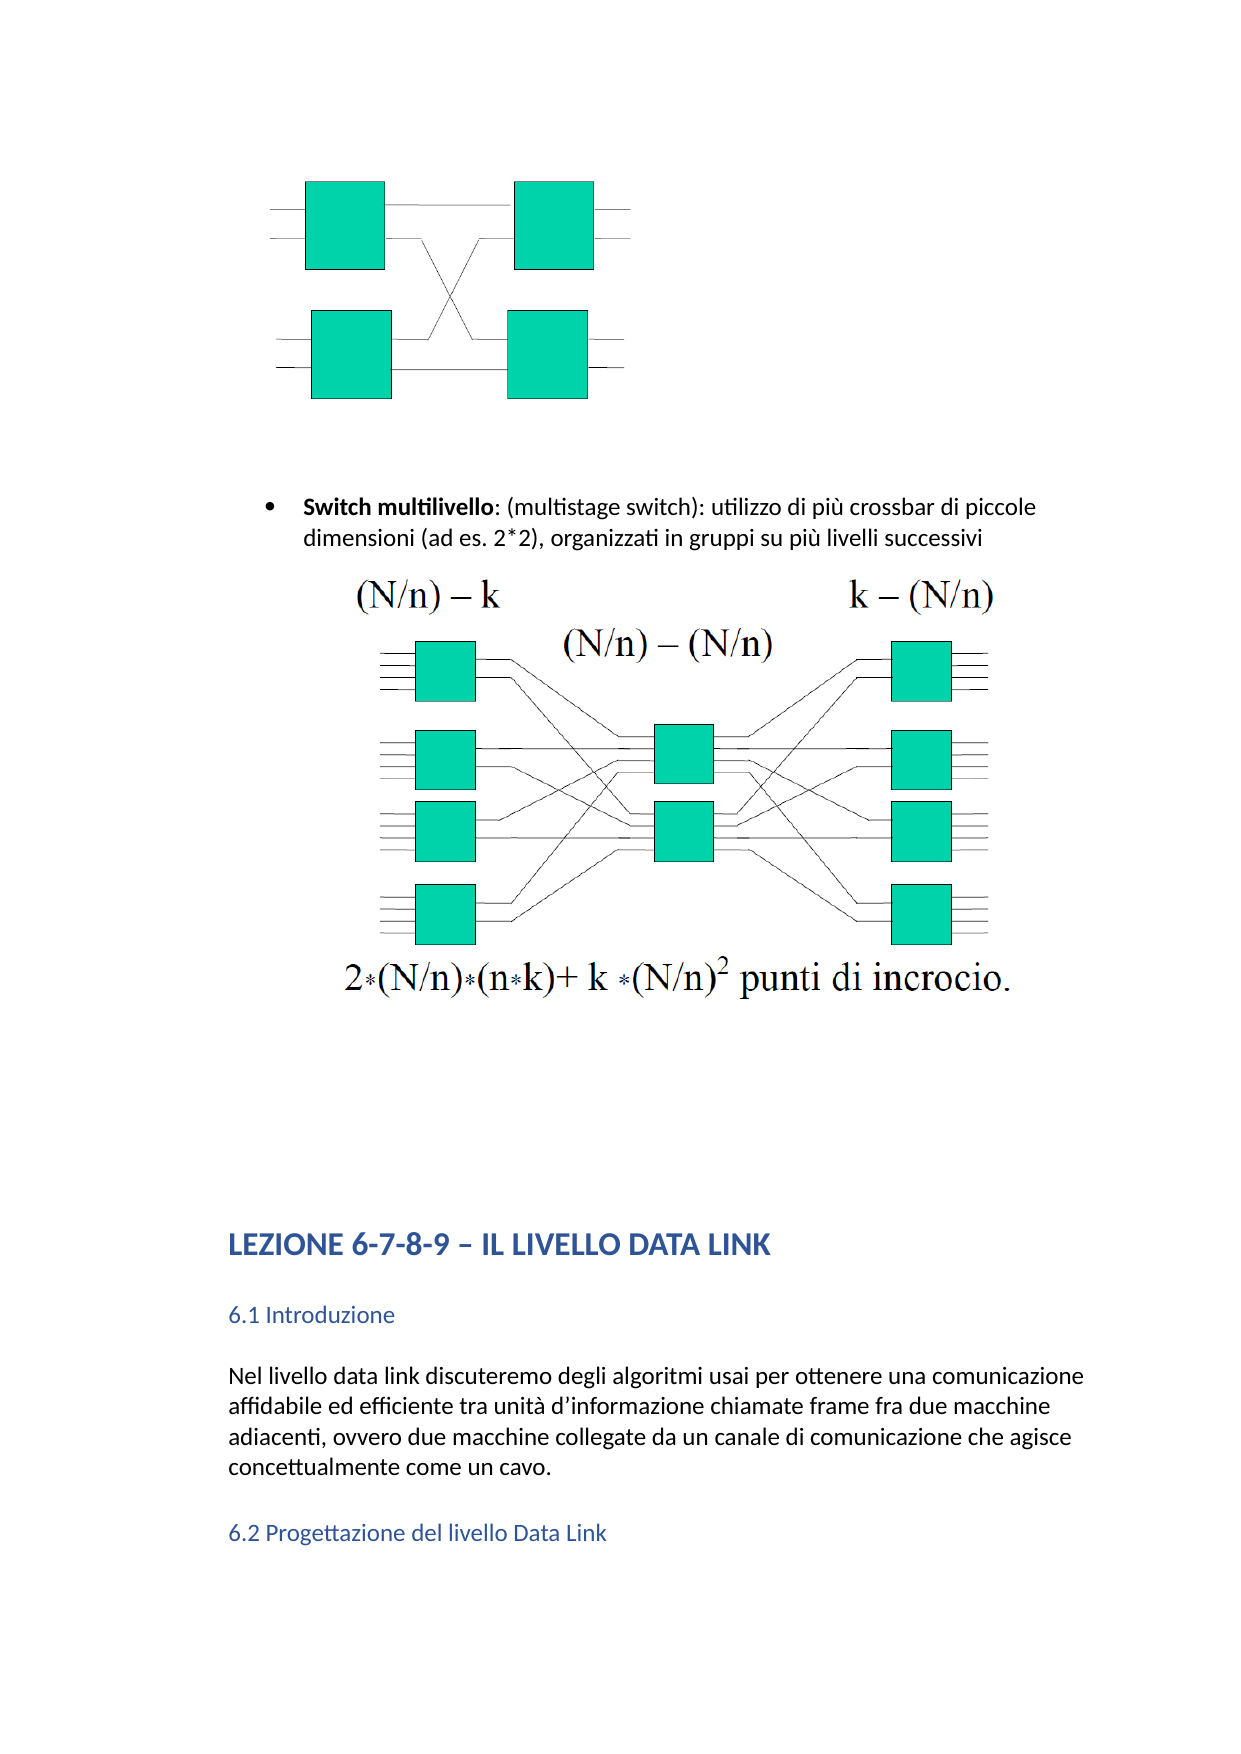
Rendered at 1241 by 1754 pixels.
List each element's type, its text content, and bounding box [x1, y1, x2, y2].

subtitle 6.2 Progettazione del livello Data Link [228, 1517, 1122, 1547]
picture [228, 147, 674, 431]
list Switch multilivello: (multistage switch): utilizzo di più crossbar di piccole dimensioni (ad es. 2*2), organizzati in gruppi su più livelli successivi [266, 492, 1122, 553]
text Nel livello data link discuteremo degli algoritmi usai per ottenere una comunicazione affidabile ed efficiente tra unità d’informazione chiamate frame fra due macchine adiacenti, ovvero due macchine collegate da un canale di comunicazione che agisce concettualmente come un cavo. [228, 1360, 1122, 1482]
subtitle 6.1 Introduzione [228, 1299, 1122, 1329]
picture [303, 552, 1086, 1016]
subtitle LEZIONE 6-7-8-9 – IL LIVELLO DATA LINK [228, 1223, 1122, 1264]
